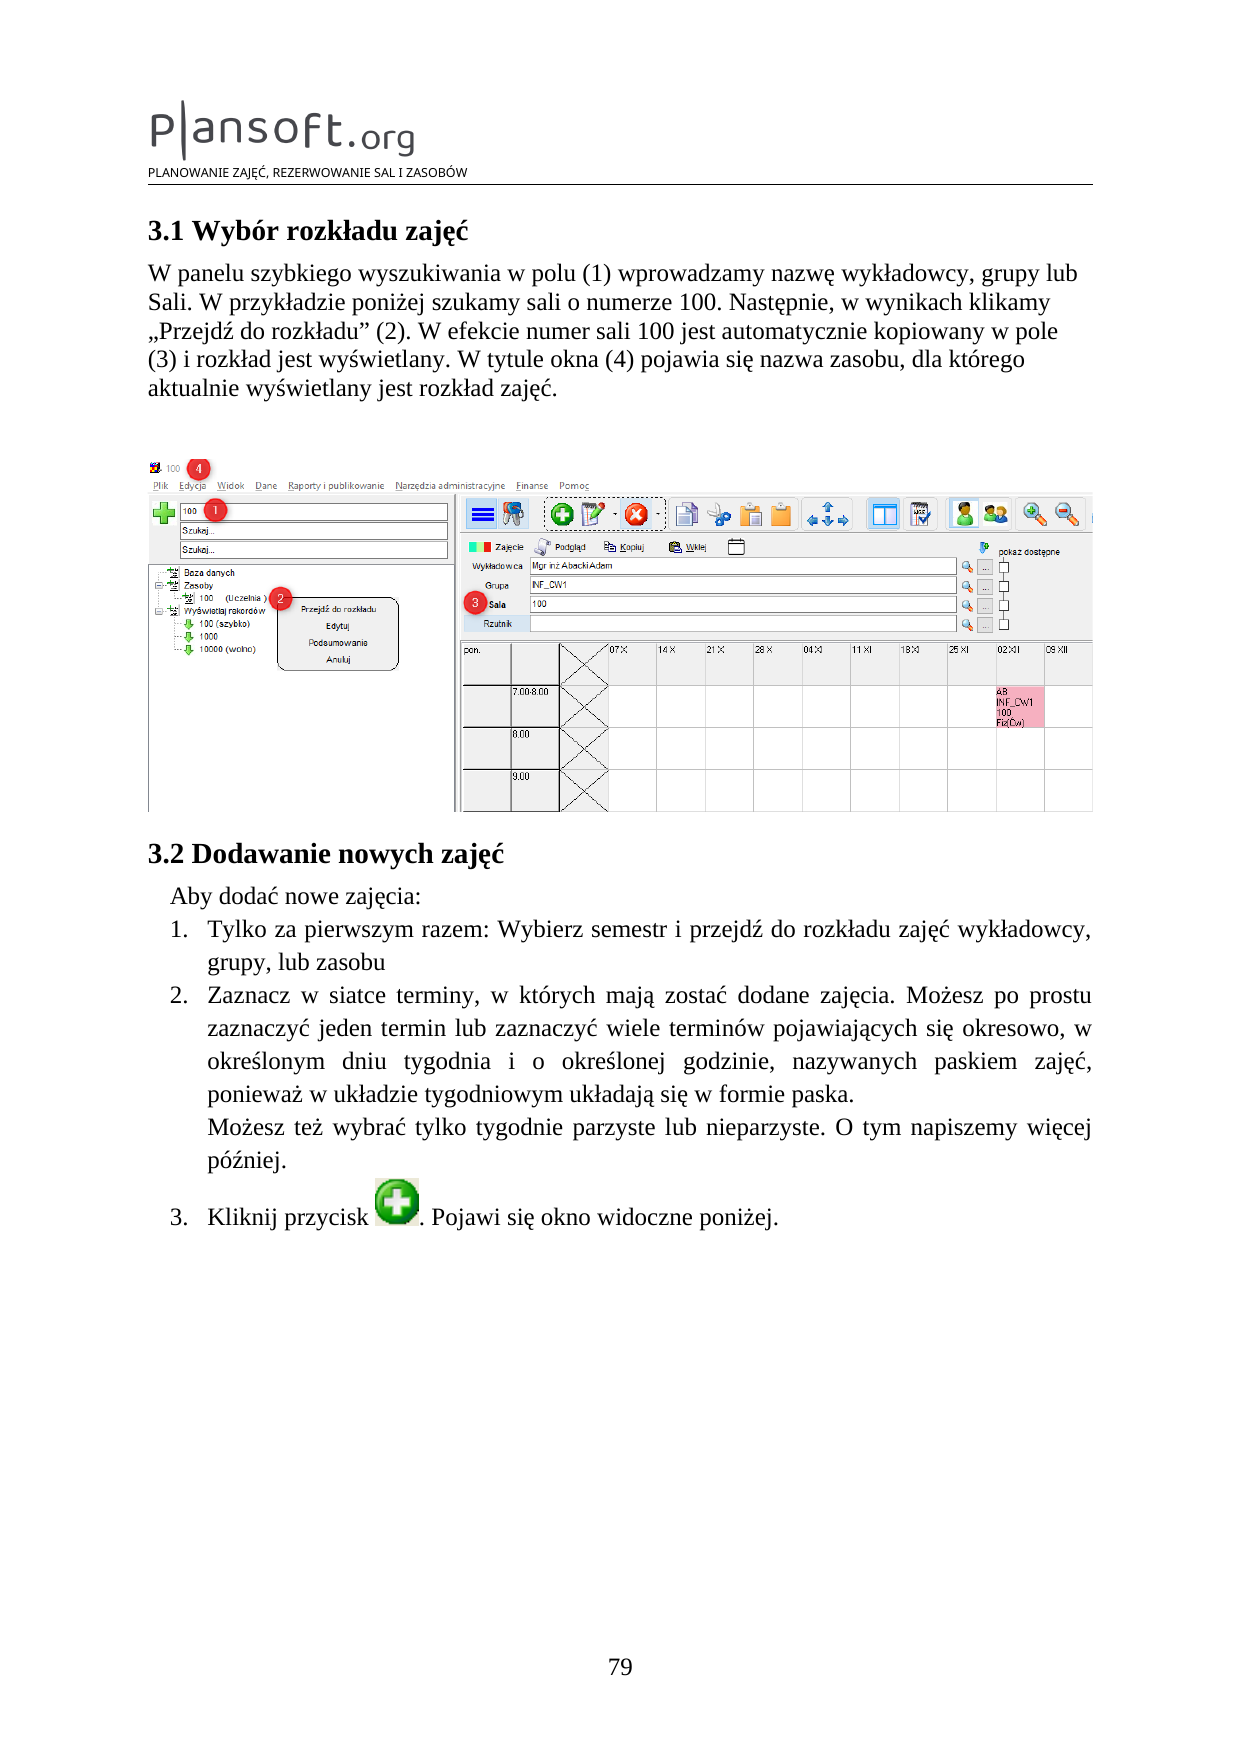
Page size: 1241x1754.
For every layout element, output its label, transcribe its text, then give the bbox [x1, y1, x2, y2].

list Kliknij przycisk . Pojawi się okno widoczne poniżej. [169, 1178, 1093, 1231]
list Możesz też wybrać tylko tygodnie parzyste lub nieparzyste. O tym napiszemy więcej później. [207, 1112, 1093, 1174]
list Tylko za pierwszym razem: Wybierz semestr i przejdź do rozkładu zajęć wykładowcy, grupy, lub zasobu [169, 914, 1093, 976]
text Aby dodać nowe zajęcia: [148, 881, 1093, 910]
list Zaznacz w siatce terminy, w których mają zostać dodane zajęcia. Możesz po prostu zaznaczyć jeden termin lub zaznaczyć wiele terminów pojawiających się okresowo, w określonym dniu tygodnia i o określonej godzinie, nazywanych paskiem zajęć, ponieważ w układzie tygodniowym układają się w formie paska. [169, 980, 1093, 1108]
subtitle Wybór rozkładu zajęć [148, 213, 1093, 247]
subtitle Dodawanie nowych zajęć [148, 836, 1093, 870]
text W panelu szybkiego wyszukiwania w polu (1) wprowadzamy nazwę wykładowcy, grupy lub Sali. W przykładzie poniżej szukamy sali o numerze 100. Następnie, w wynikach klikamy „Przejdź do rozkładu” (2). W efekcie numer sali 100 jest automatycznie kopiowany w pole (3) i rozkład jest wyświetlany. W tytule okna (4) pojawia się nazwa zasobu, dla którego aktualnie wyświetlany jest rozkład zajęć. [148, 258, 1093, 402]
picture [147, 73, 418, 165]
picture [147, 459, 1093, 812]
picture [375, 1178, 419, 1226]
